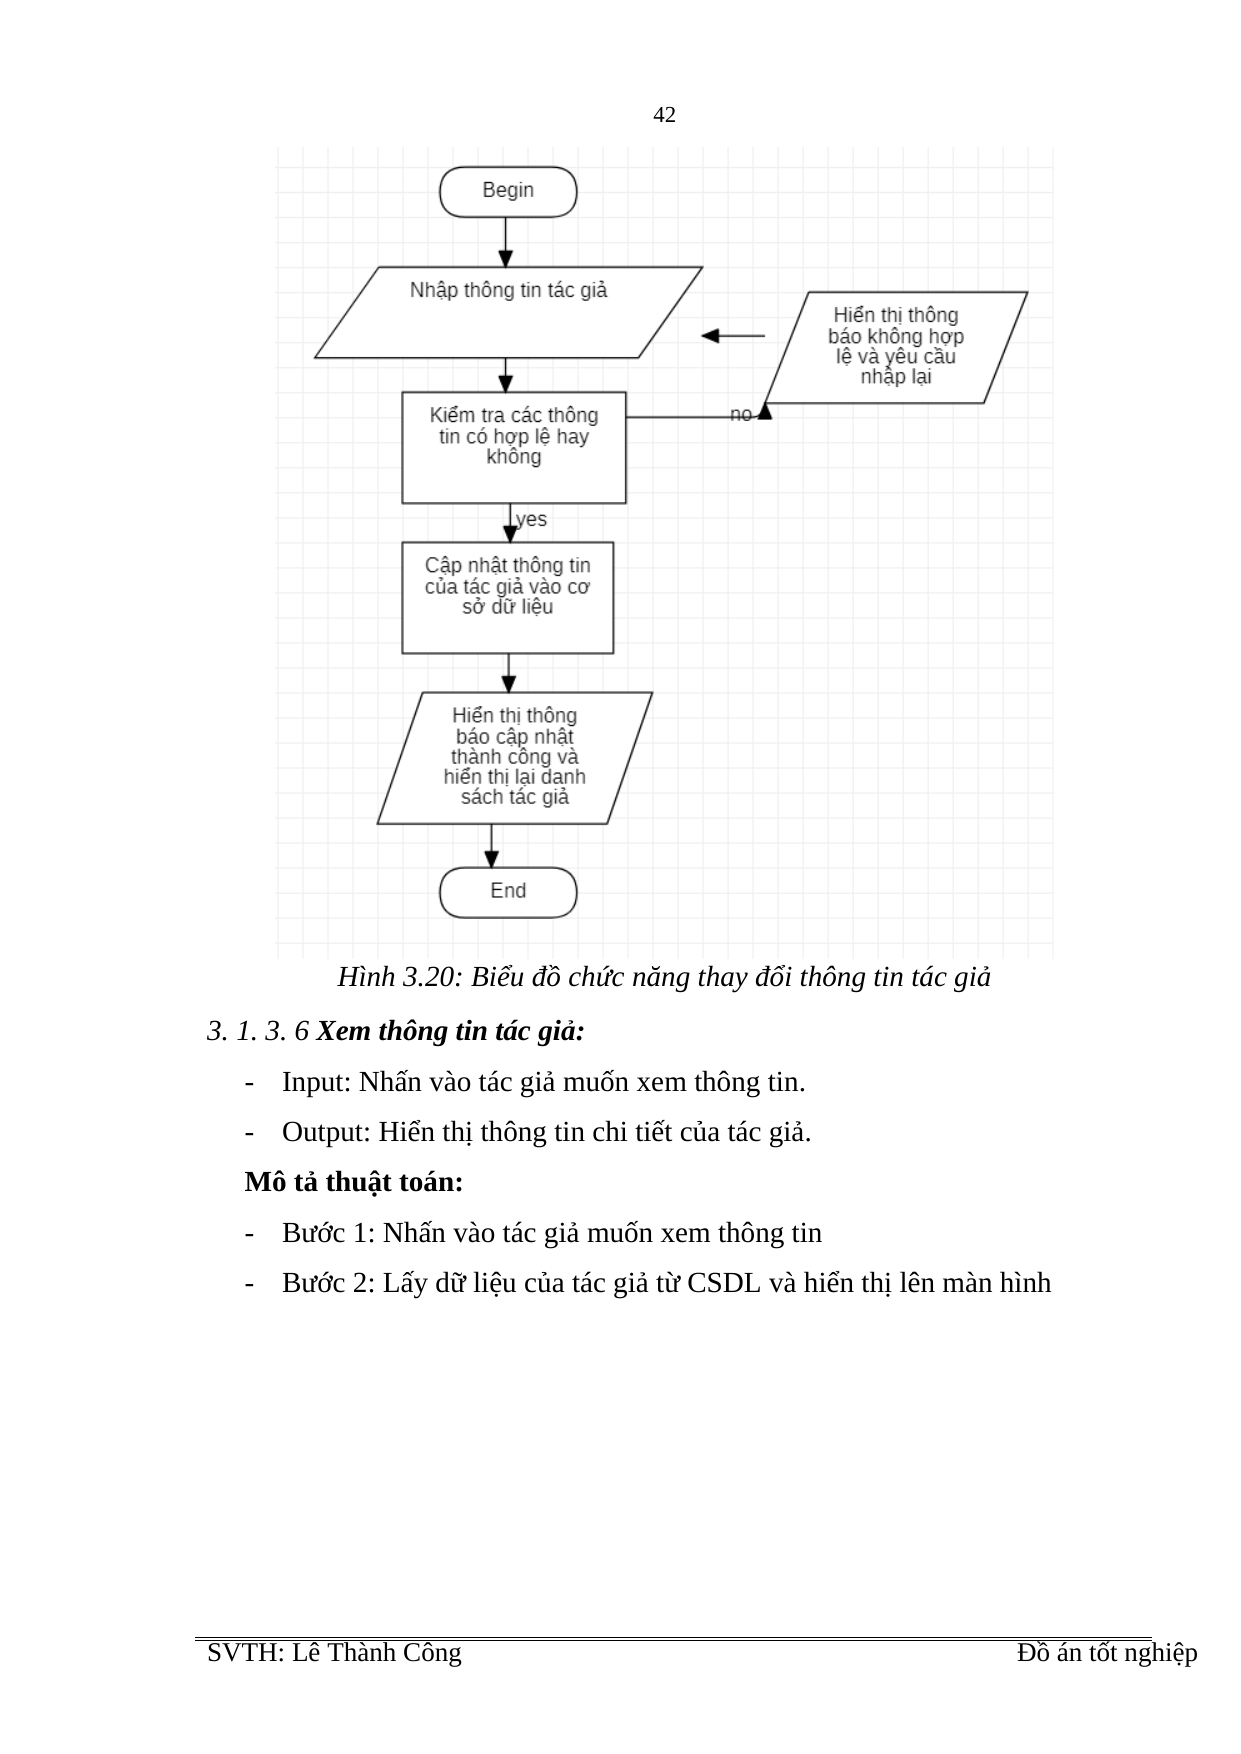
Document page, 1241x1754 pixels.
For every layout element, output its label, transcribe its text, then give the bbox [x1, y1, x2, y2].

picture [275, 147, 1054, 959]
list Bước 1: Nhấn vào tác giả muốn xem thông tin [244, 1215, 1122, 1248]
list Bước 2: Lấy dữ liệu của tác giả từ CSDL và hiển thị lên màn hình [244, 1265, 1122, 1298]
list Output: Hiển thị thông tin chi tiết của tác giả. [244, 1114, 1122, 1148]
text Mô tả thuật toán: [207, 1164, 1122, 1198]
subtitle Xem thông tin tác giả: [207, 1013, 1122, 1047]
list Input: Nhấn vào tác giả muốn xem thông tin. [244, 1064, 1122, 1097]
